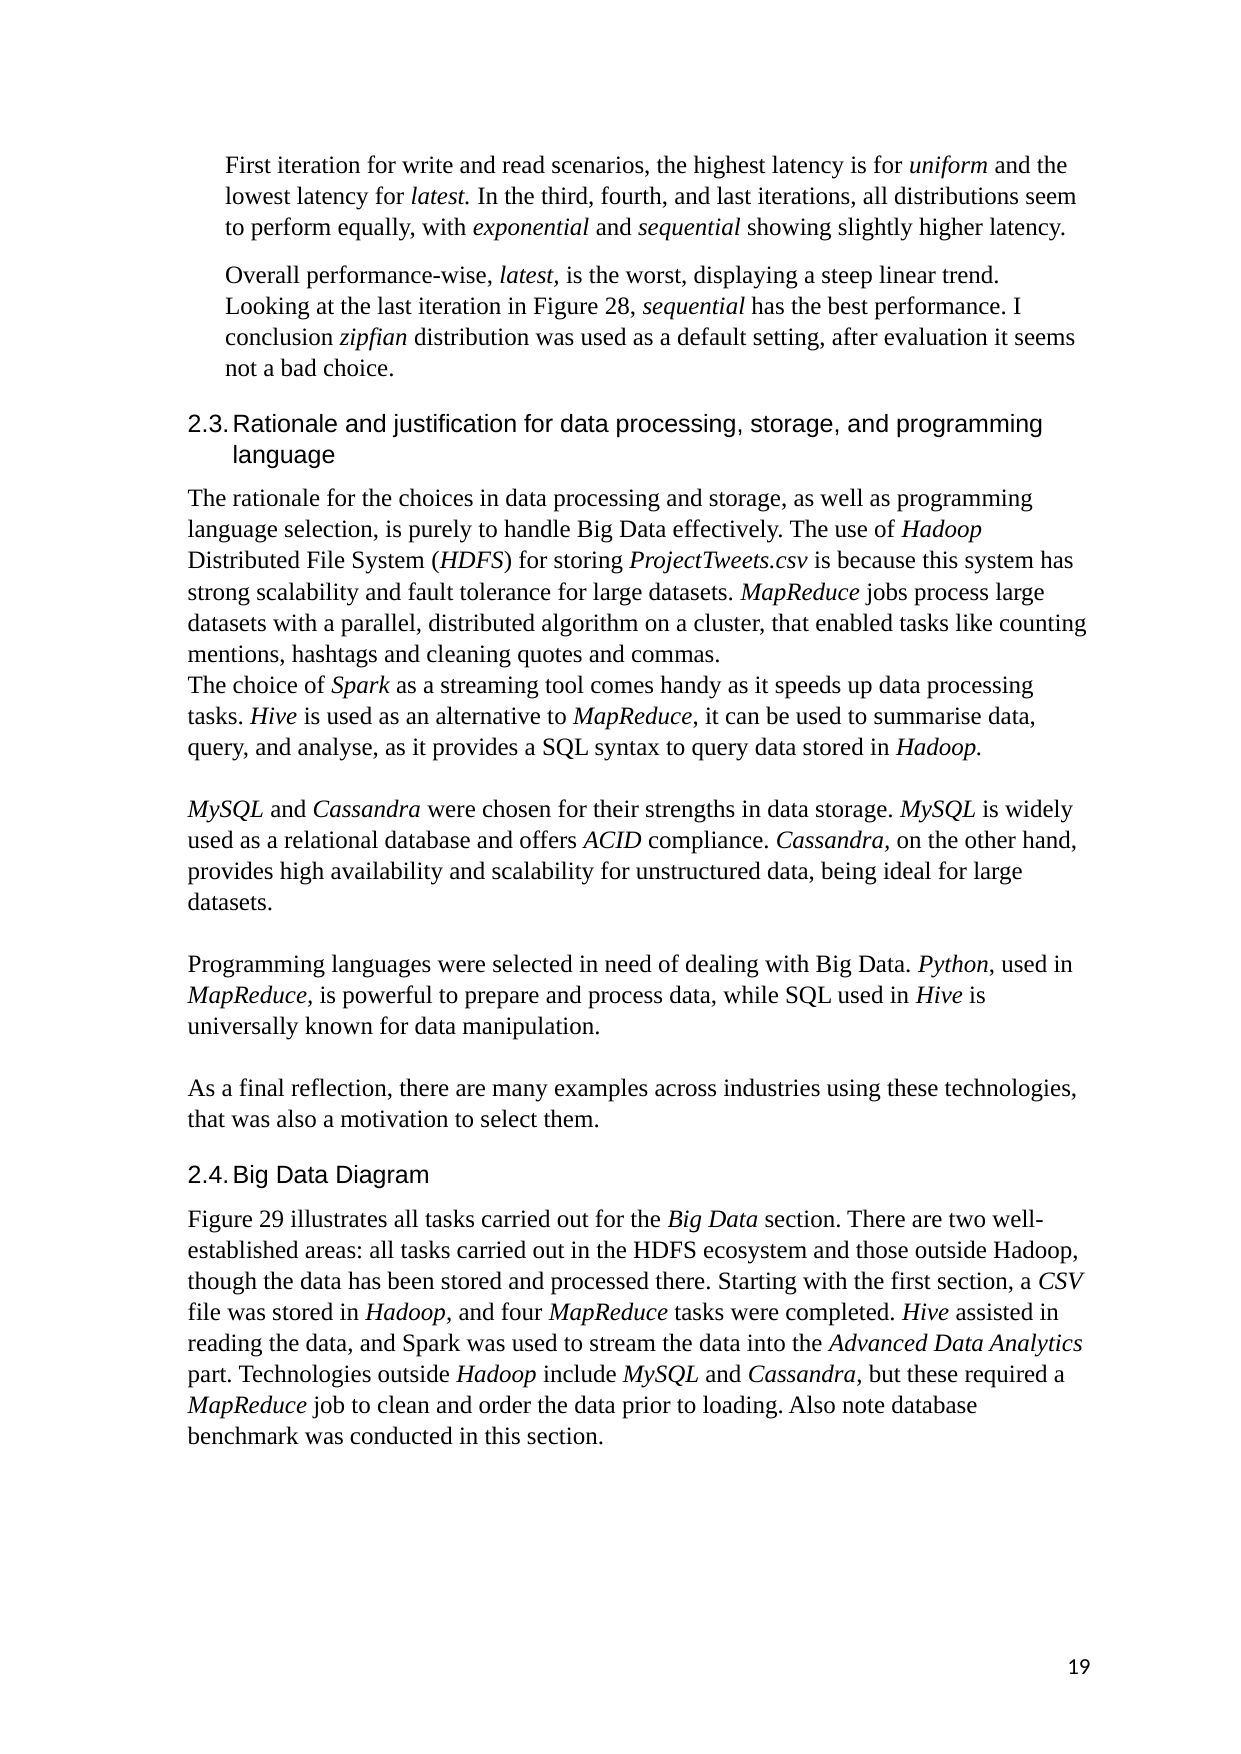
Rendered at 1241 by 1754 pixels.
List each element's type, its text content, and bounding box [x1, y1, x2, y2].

subtitle Big Data Diagram [187, 1160, 1090, 1189]
list Programming languages were selected in need of dealing with Big Data. Python, used in MapReduce, is powerful to prepare and process data, while SQL used in Hive is universally known for data manipulation. [187, 949, 1090, 1040]
list The rationale for the choices in data processing and storage, as well as programming language selection, is purely to handle Big Data effectively. The use of Hadoop Distributed File System (HDFS) for storing ProjectTweets.csv is because this system has strong scalability and fault tolerance for large datasets. MapReduce jobs process large datasets with a parallel, distributed algorithm on a cluster, that enabled tasks like counting mentions, hashtags and cleaning quotes and commas. [187, 483, 1090, 667]
text First iteration for write and read scenarios, the highest latency is for uniform and the lowest latency for latest. In the third, fourth, and last iterations, all distributions seem to perform equally, with exponential and sequential showing slightly higher latency. [225, 150, 1090, 241]
list Figure 29 illustrates all tasks carried out for the Big Data section. There are two well-established areas: all tasks carried out in the HDFS ecosystem and those outside Hadoop, though the data has been stored and processed there. Starting with the first section, a CSV file was stored in Hadoop, and four MapReduce tasks were completed. Hive assisted in reading the data, and Spark was used to stream the data into the Advanced Data Analytics part. Technologies outside Hadoop include MySQL and Cassandra, but these required a MapReduce job to clean and order the data prior to loading. Also note database benchmark was conducted in this section. [187, 1204, 1090, 1450]
list As a final reflection, there are many examples across industries using these technologies, that was also a motivation to select them. [187, 1073, 1090, 1133]
subtitle Rationale and justification for data processing, storage, and programming language [187, 409, 1090, 469]
text Overall performance-wise, latest, is the worst, displaying a steep linear trend. Looking at the last iteration in Figure 28, sequential has the best performance. I conclusion zipfian distribution was used as a default setting, after evaluation it seems not a bad choice. [225, 260, 1090, 382]
list MySQL and Cassandra were chosen for their strengths in data storage. MySQL is widely used as a relational database and offers ACID compliance. Cassandra, on the other hand, provides high availability and scalability for unstructured data, being ideal for large datasets. [187, 794, 1090, 916]
list The choice of Spark as a streaming tool comes handy as it speeds up data processing tasks. Hive is used as an alternative to MapReduce, it can be used to summarise data, query, and analyse, as it provides a SQL syntax to query data stored in Hadoop. [187, 670, 1090, 761]
